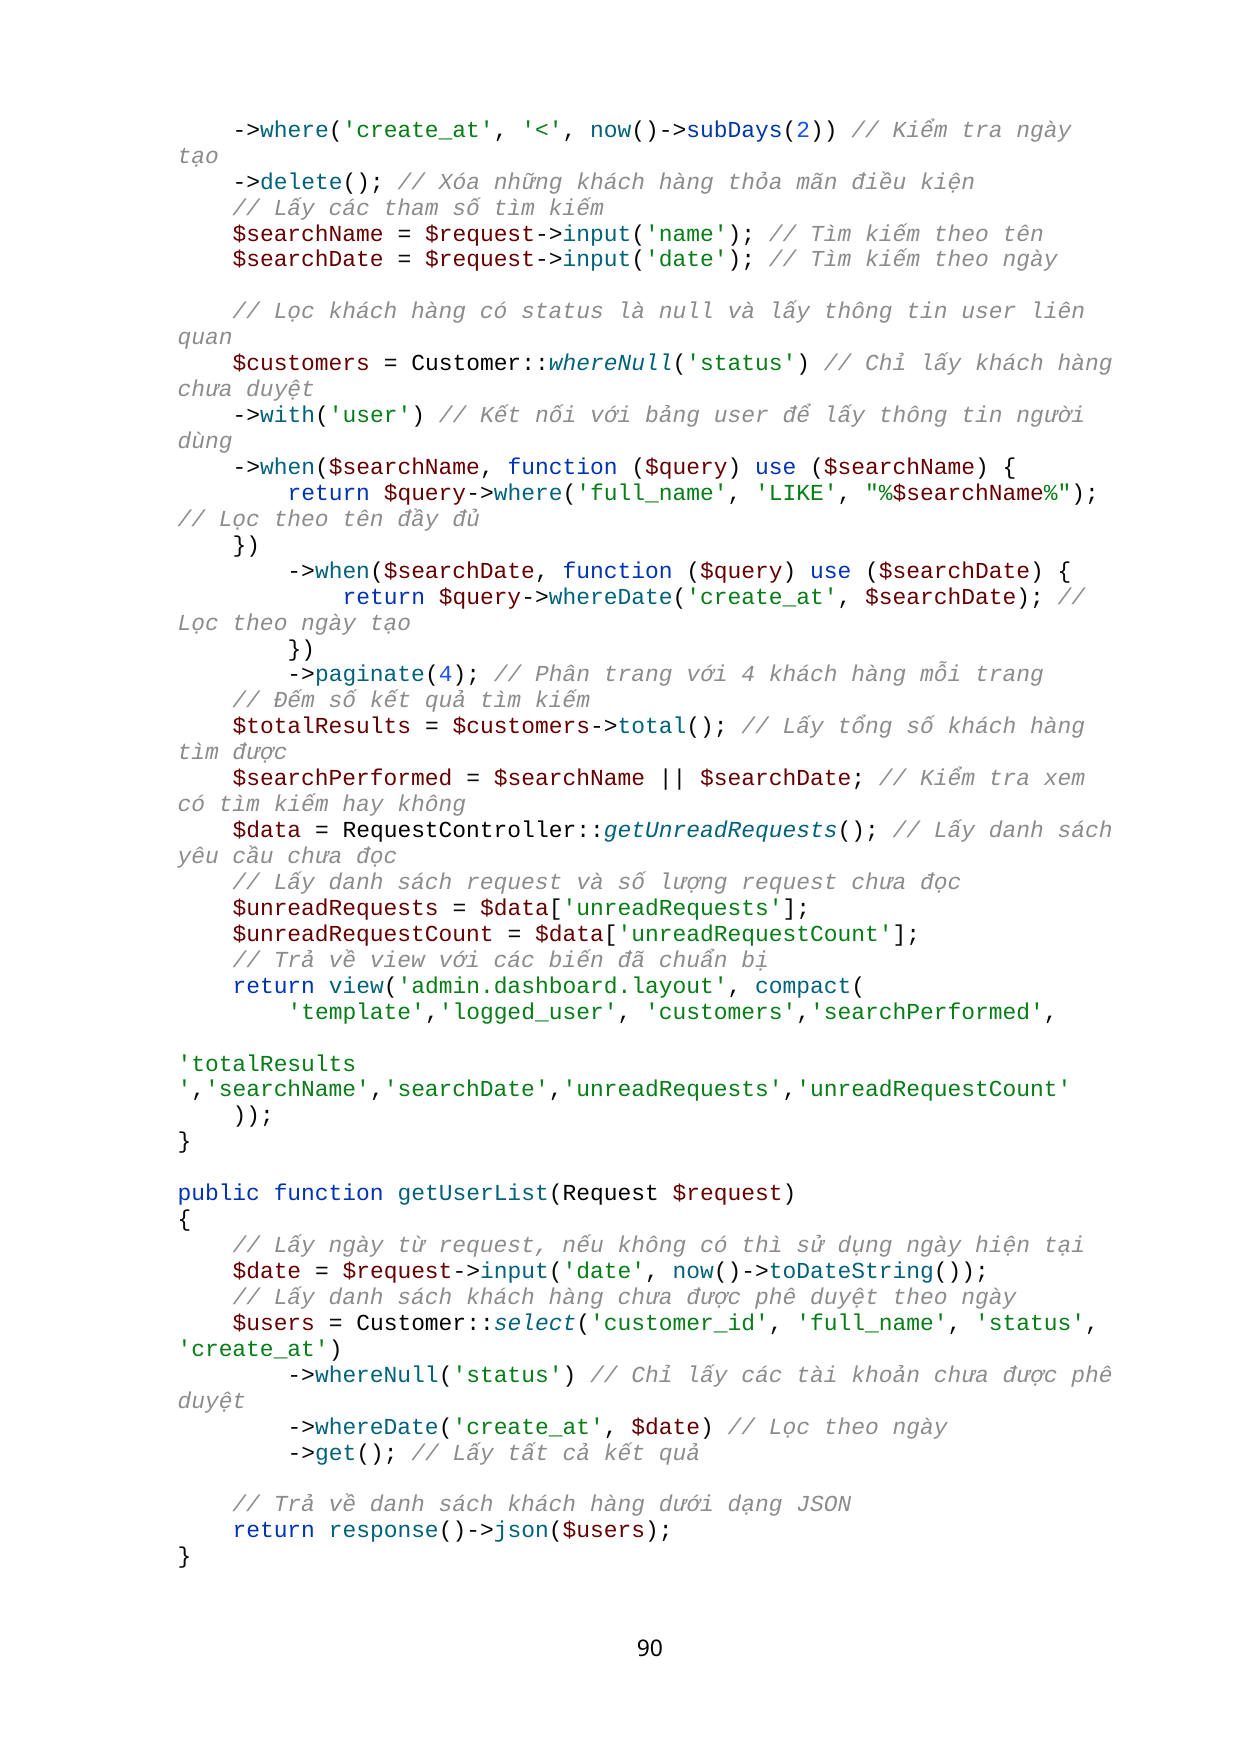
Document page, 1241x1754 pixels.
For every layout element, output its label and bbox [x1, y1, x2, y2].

text [177, 118, 1122, 1571]
